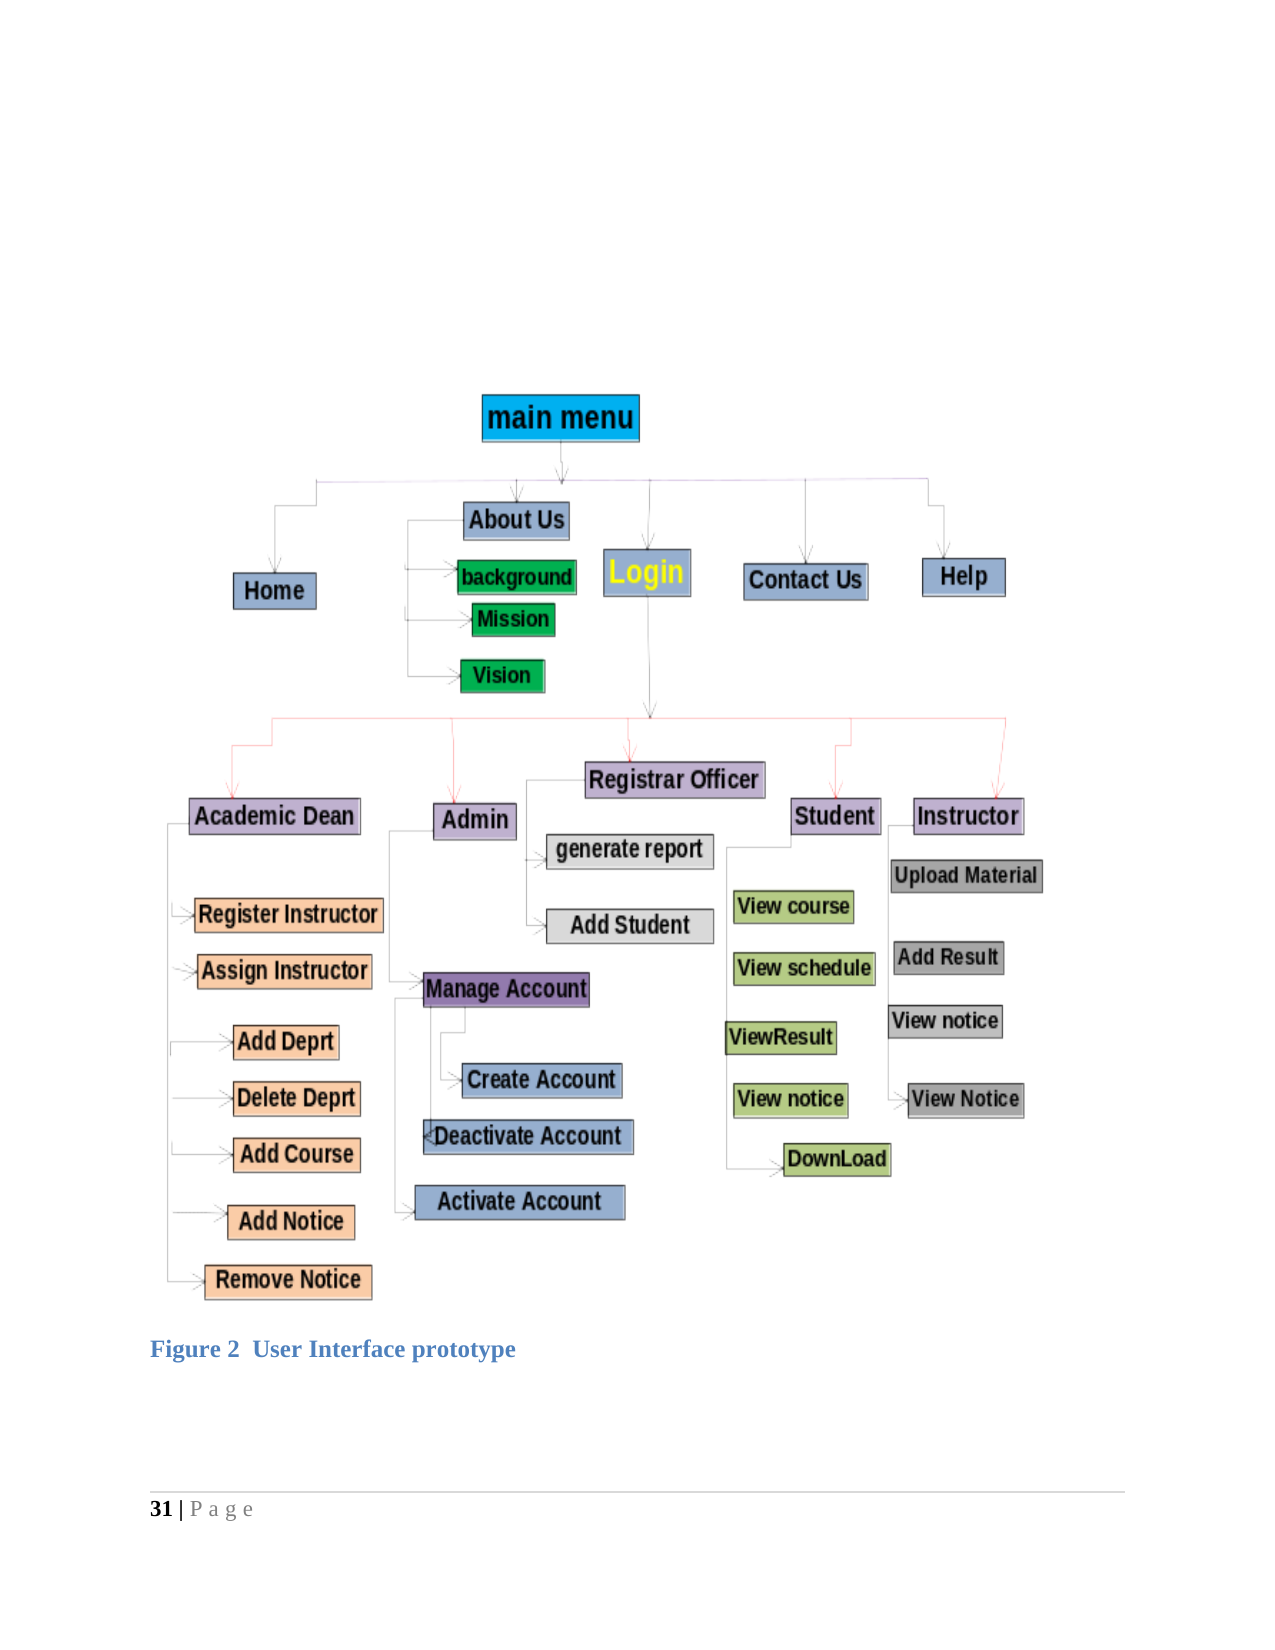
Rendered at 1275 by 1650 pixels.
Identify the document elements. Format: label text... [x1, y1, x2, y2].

text Figure 2 User Interface prototype [150, 1334, 1125, 1362]
